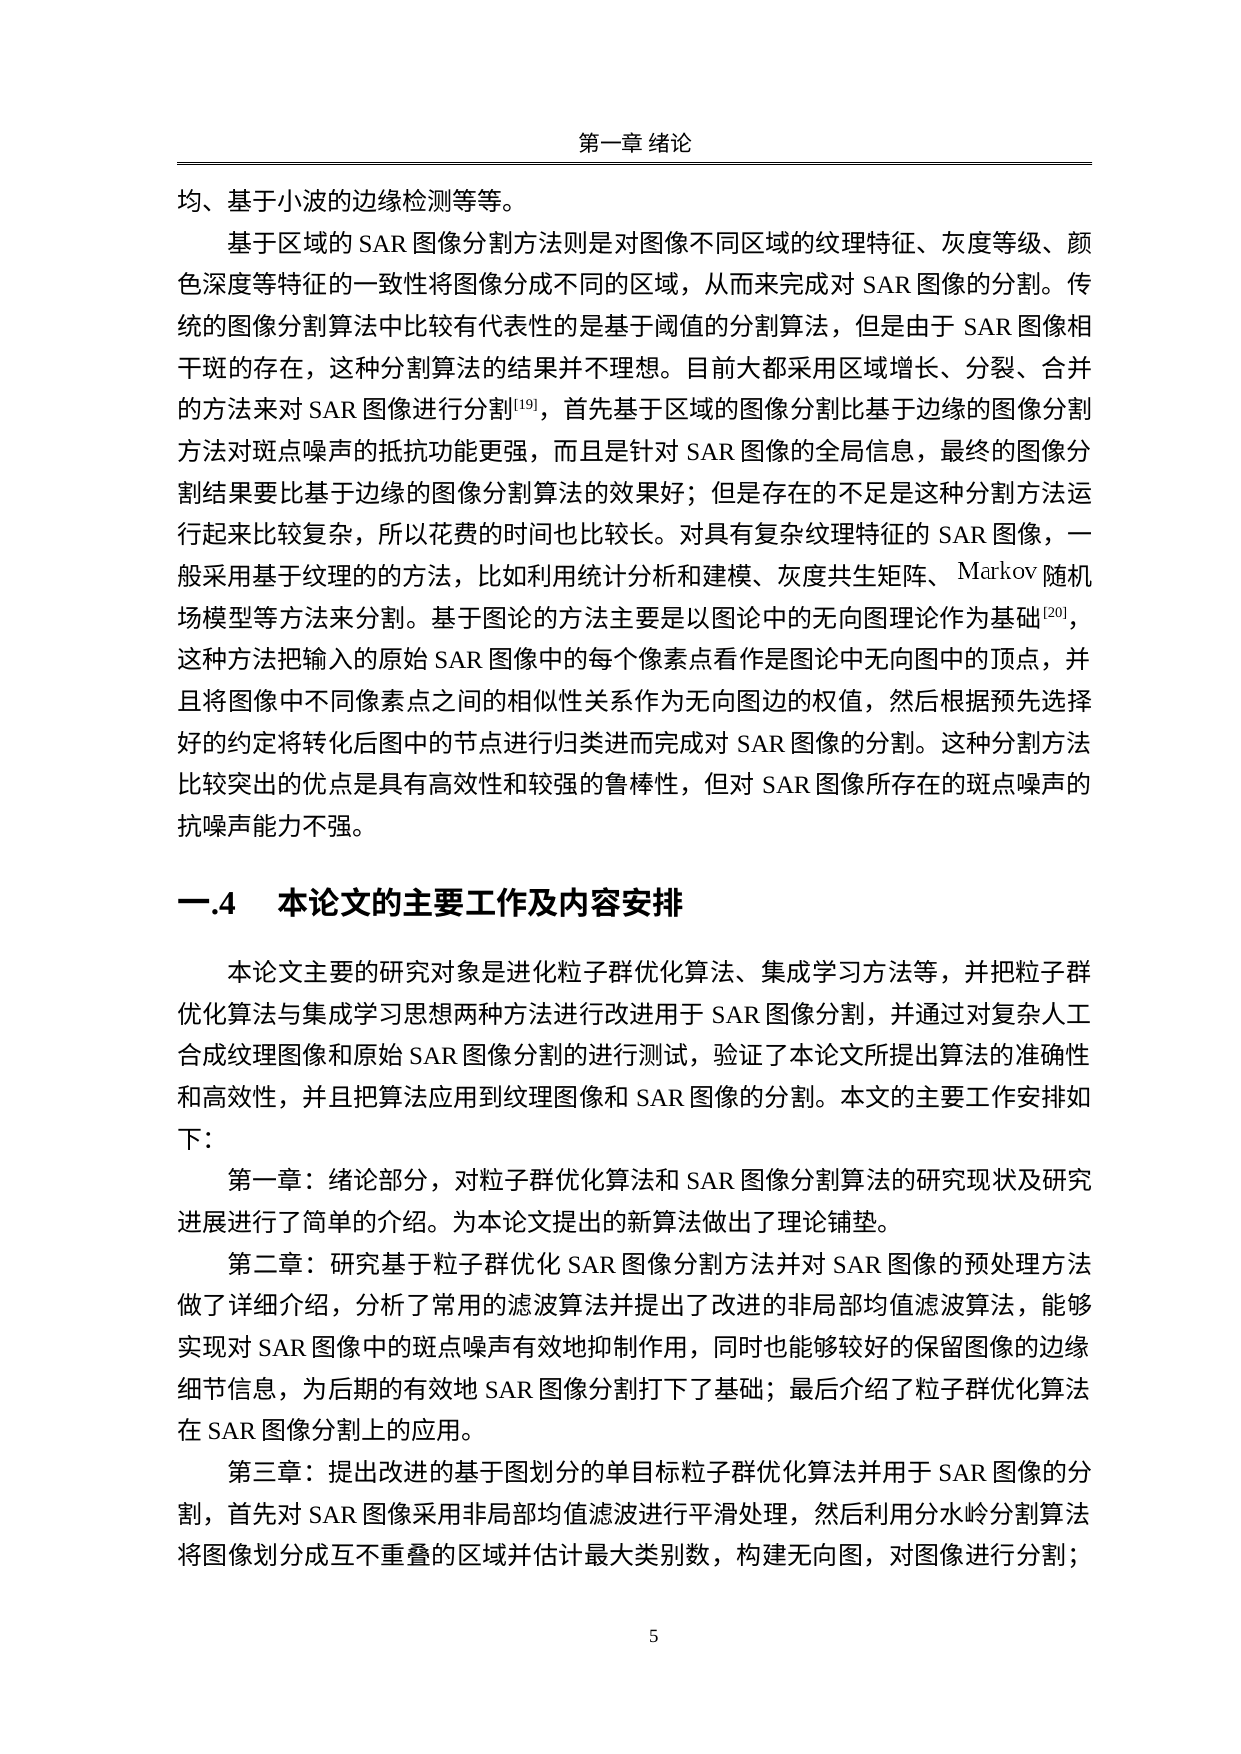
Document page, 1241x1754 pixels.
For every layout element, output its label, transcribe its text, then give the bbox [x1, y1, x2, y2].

text 第一章：绪论部分，对粒子群优化算法和SAR图像分割算法的研究现状及研究进展进行了简单的介绍。为本论文提出的新算法做出了理论铺垫。 [177, 1156, 1092, 1240]
text 本论文主要的研究对象是进化粒子群优化算法、集成学习方法等，并把粒子群优化算法与集成学习思想两种方法进行改进用于SAR图像分割，并通过对复杂人工合成纹理图像和原始SAR图像分割的进行测试，验证了本论文所提出算法的准确性和高效性，并且把算法应用到纹理图像和SAR图像的分割。本文的主要工作安排如下： [177, 948, 1092, 1156]
text 第二章：研究基于粒子群优化SAR图像分割方法并对SAR图像的预处理方法做了详细介绍，分析了常用的滤波算法并提出了改进的非局部均值滤波算法，能够实现对SAR图像中的斑点噪声有效地抑制作用，同时也能够较好的保留图像的边缘细节信息，为后期的有效地SAR图像分割打下了基础；最后介绍了粒子群优化算法在SAR图像分割上的应用。 [177, 1240, 1092, 1448]
text 基于区域的SAR图像分割方法则是对图像不同区域的纹理特征、灰度等级、颜色深度等特征的一致性将图像分成不同的区域，从而来完成对SAR图像的分割。传统的图像分割算法中比较有代表性的是基于阈值的分割算法，但是由于SAR图像相干斑的存在，这种分割算法的结果并不理想。目前大都采用区域增长、分裂、合并的方法来对SAR图像进行分割[19]，首先基于区域的图像分割比基于边缘的图像分割方法对斑点噪声的抵抗功能更强，而且是针对SAR图像的全局信息，最终的图像分割结果要比基于边缘的图像分割算法的效果好；但是存在的不足是这种分割方法运行起来比较复杂，所以花费的时间也比较长。对具有复杂纹理特征的SAR图像，一般采用基于纹理的的方法，比如利用统计分析和建模、灰度共生矩阵、随机场模型等方法来分割。基于图论的方法主要是以图论中的无向图理论作为基础[20]，这种方法把输入的原始SAR图像中的每个像素点看作是图论中无向图中的顶点，并且将图像中不同像素点之间的相似性关系作为无向图边的权值，然后根据预先选择好的约定将转化后图中的节点进行归类进而完成对SAR图像的分割。这种分割方法比较突出的优点是具有高效性和较强的鲁棒性，但对SAR图像所存在的斑点噪声的抗噪声能力不强。 [177, 219, 1092, 844]
subtitle 本论文的主要工作及内容安排 [177, 881, 1092, 923]
